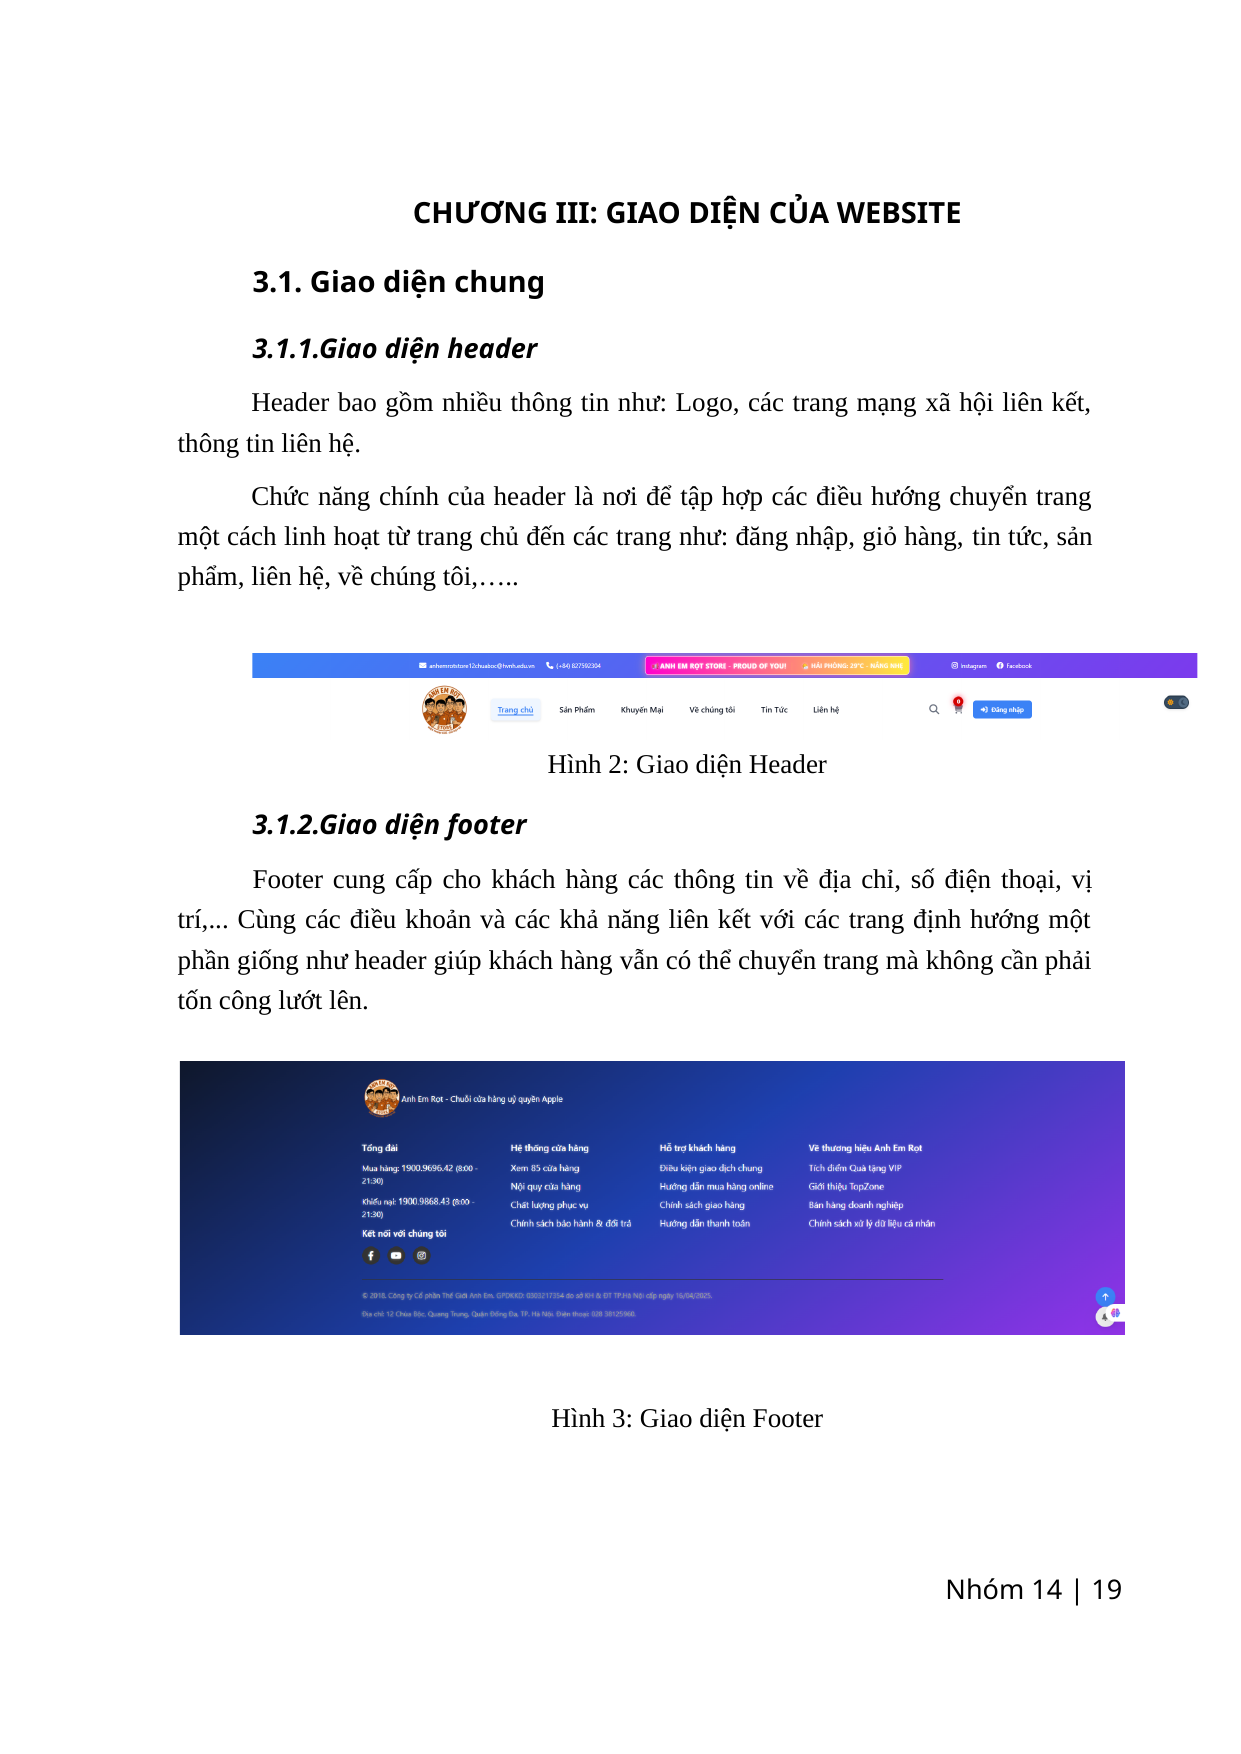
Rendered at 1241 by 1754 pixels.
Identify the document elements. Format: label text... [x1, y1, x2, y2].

picture [179, 1061, 1125, 1335]
subtitle 3.1.1.Giao diện header [177, 329, 1122, 366]
picture [252, 653, 1198, 740]
text Hình 3: Giao diện Footer [177, 1403, 1122, 1434]
text Hình 2: Giao diện Header [177, 748, 1122, 780]
text Header bao gồm nhiều thông tin như: Logo, các trang mạng xã hội liên kết, thông tin liên hệ. [177, 386, 1093, 458]
subtitle 3.1.2.Giao diện footer [177, 806, 1122, 842]
subtitle 3.1. Giao diện chung [177, 261, 1122, 301]
text Footer cung cấp cho khách hàng các thông tin về địa chỉ, số điện thoại, vị trí,... Cùng các điều khoản và các khả năng liên kết với các trang định hướng một phần giống như header giúp khách hàng vẫn có thể chuyển trang mà không cần phải tốn công lướt lên. [177, 863, 1093, 1015]
subtitle CHƯƠNG III: GIAO DIỆN CỦA WEBSITE [177, 193, 1122, 232]
text Chức năng chính của header là nơi để tập hợp các điều hướng chuyển trang một cách linh hoạt từ trang chủ đến các trang như: đăng nhập, giỏ hàng, tin tức, sản phẩm, liên hệ, về chúng tôi,….. [177, 480, 1092, 592]
